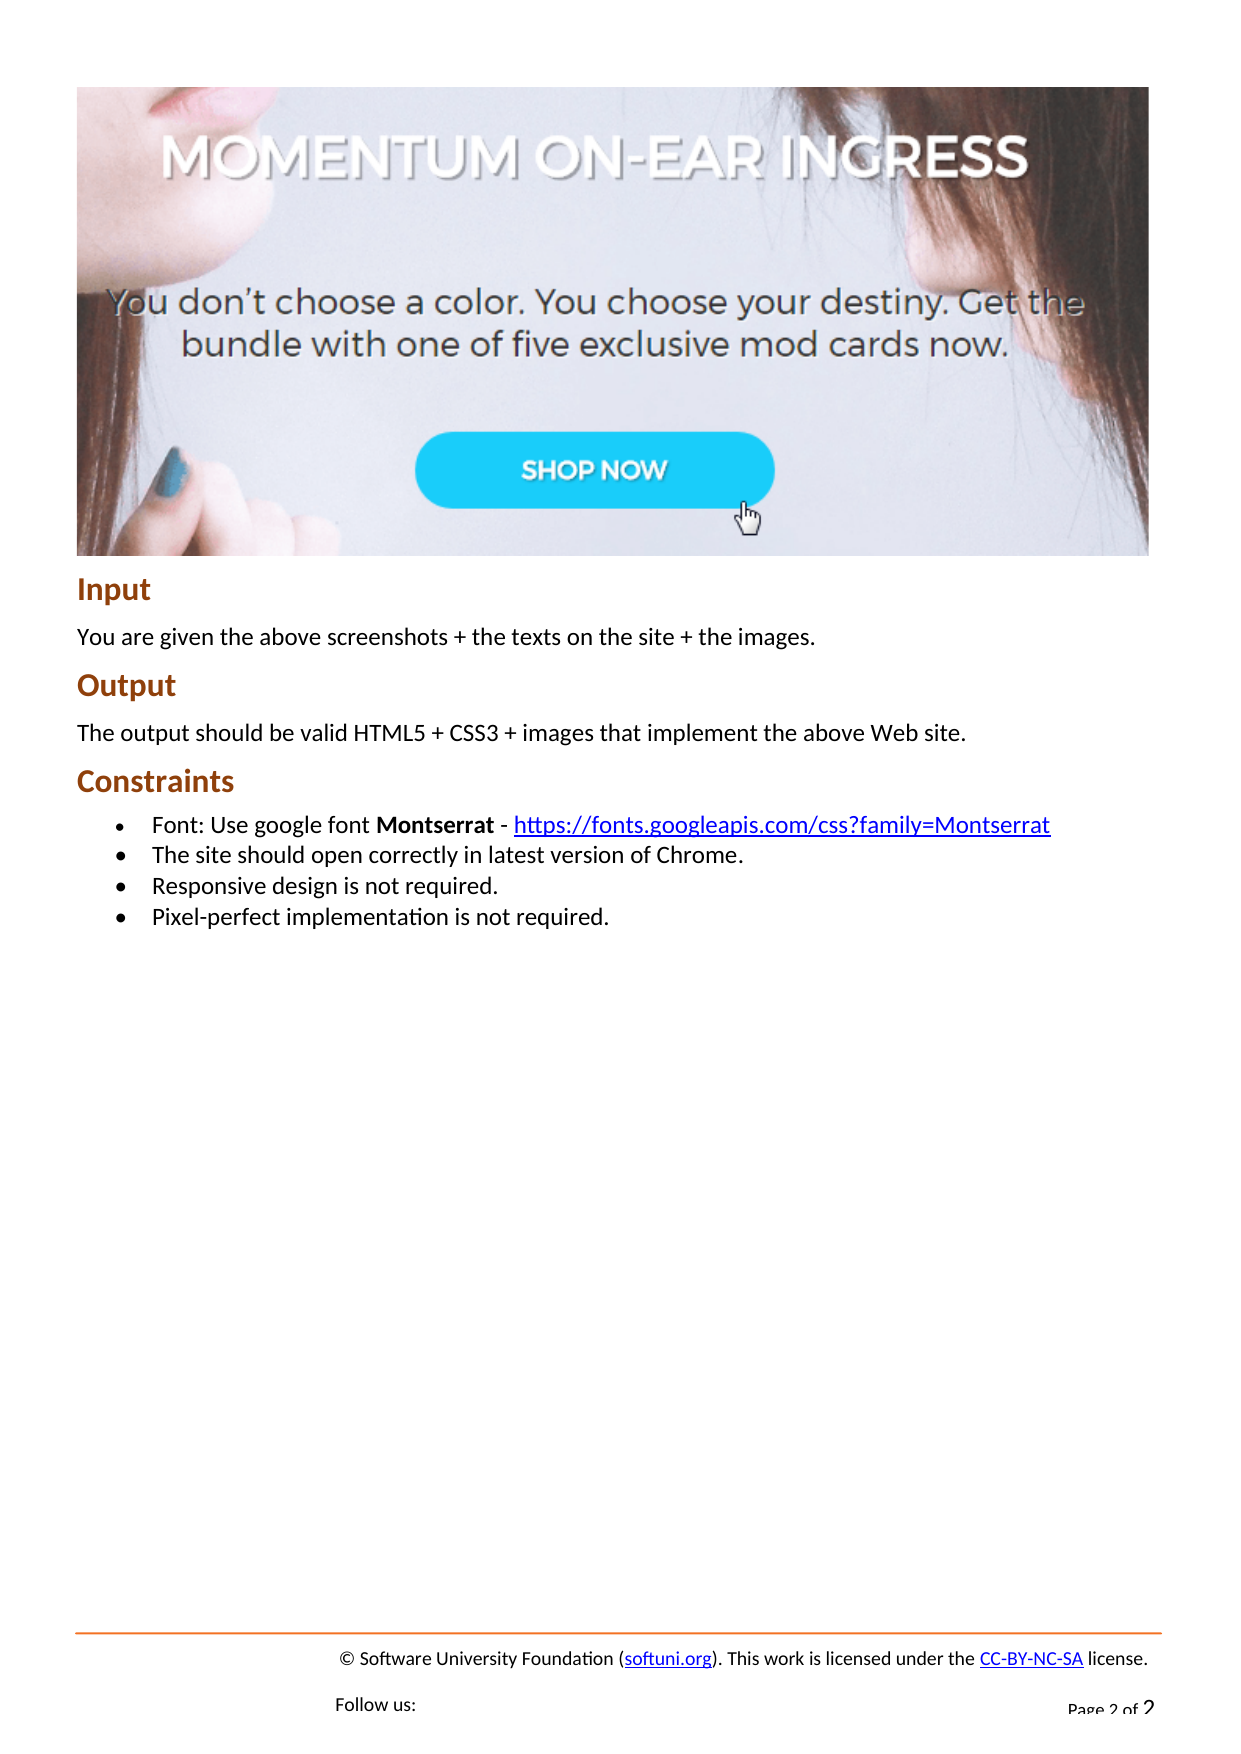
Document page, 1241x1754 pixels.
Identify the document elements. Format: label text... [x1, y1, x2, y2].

list Responsive design is not required. [114, 870, 1163, 901]
list The site should open correctly in latest version of Chrome. [114, 840, 1163, 870]
picture [76, 87, 1149, 556]
list Pixel-perfect implementation is not required. [114, 901, 1163, 931]
list Font: Use google font Montserrat - https://fonts.googleapis.com/css?family=Montserrat [114, 809, 1163, 840]
subtitle Constraints [77, 760, 1163, 801]
text The output should be valid HTML5 + CSS3 + images that implement the above Web site. [77, 717, 1163, 748]
subtitle Input [77, 568, 1163, 608]
text You are given the above screenshots + the texts on the site + the images. [77, 621, 1163, 651]
subtitle Output [77, 664, 1163, 704]
